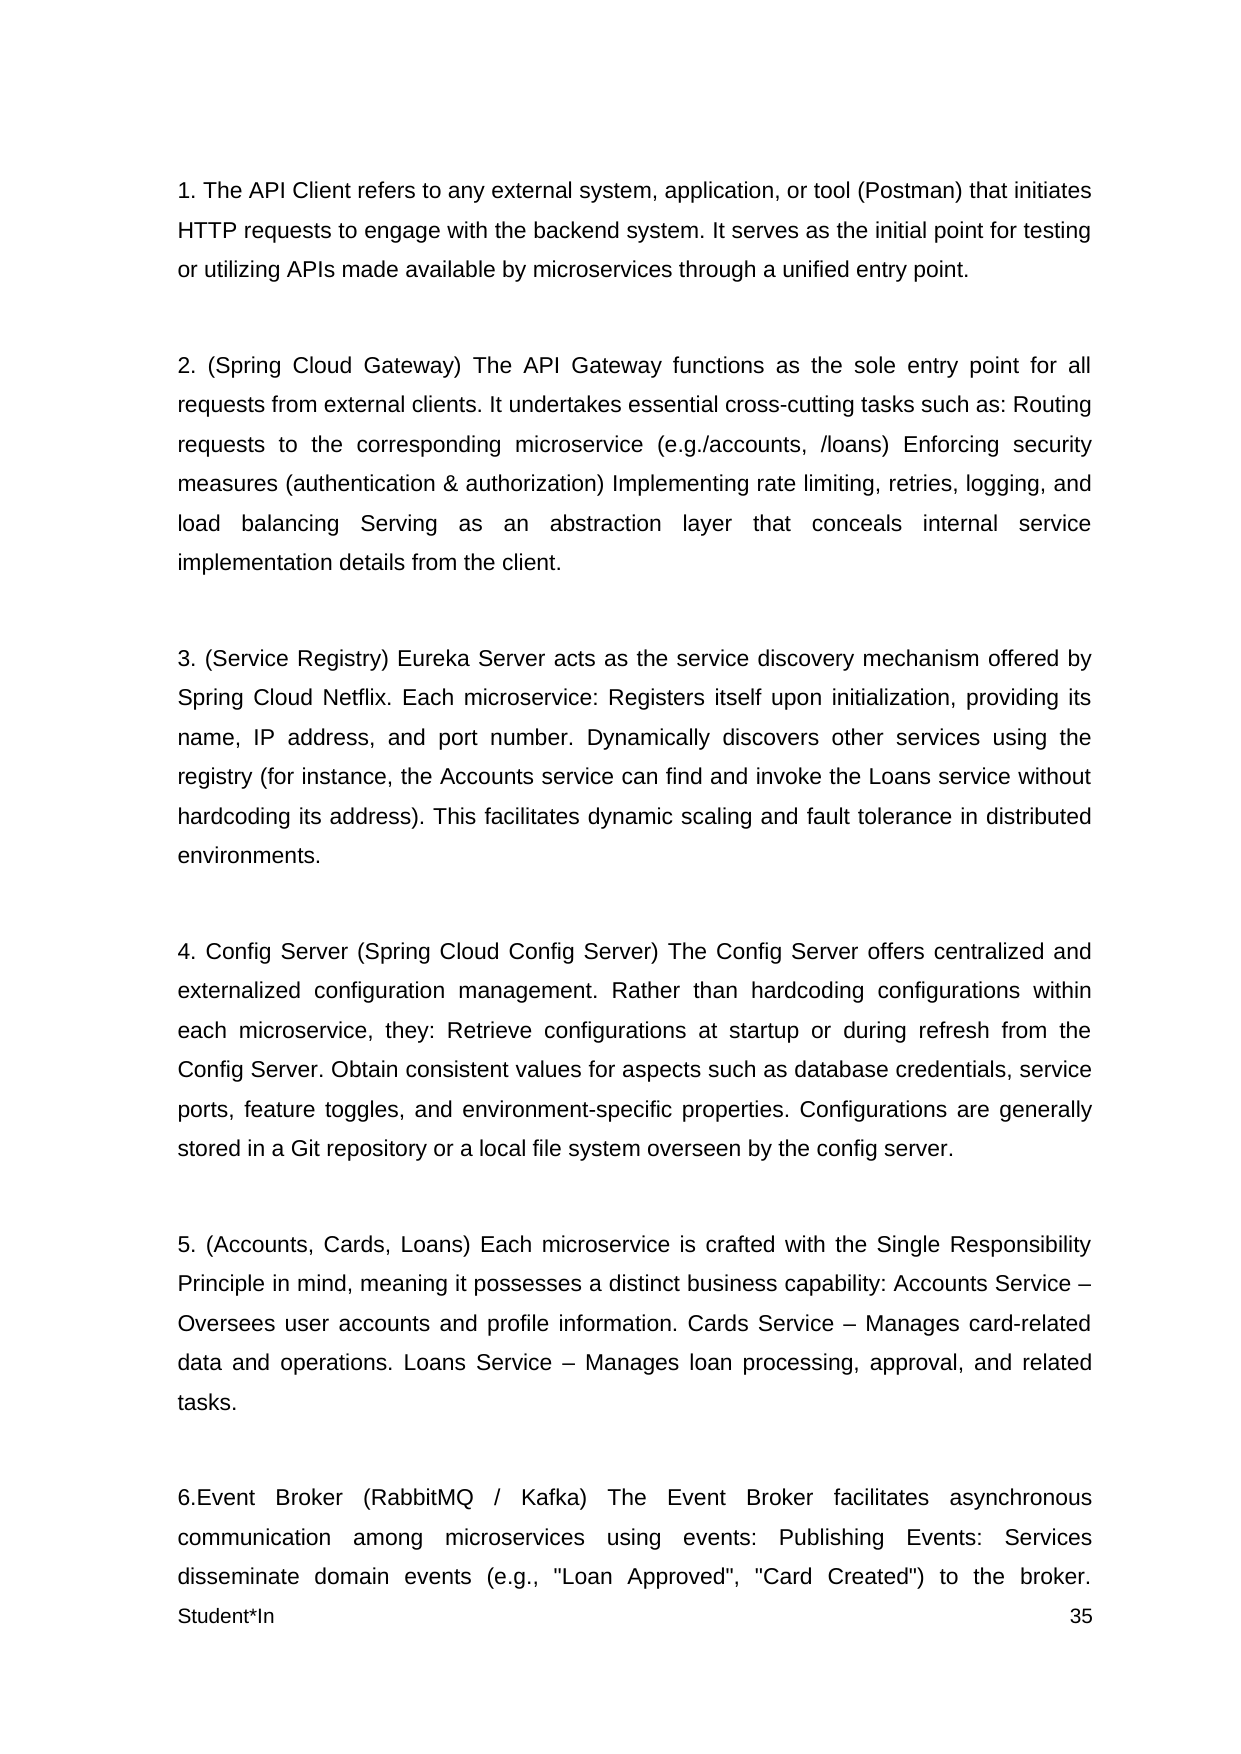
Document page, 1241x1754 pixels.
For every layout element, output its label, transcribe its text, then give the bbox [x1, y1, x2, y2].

text 2. (Spring Cloud Gateway) The API Gateway functions as the sole entry point for all requests from external clients. It undertakes essential cross-cutting tasks such as: Routing requests to the corresponding microservice (e.g./accounts, /loans) Enforcing security measures (authentication & authorization) Implementing rate limiting, retries, logging, and load balancing Serving as an abstraction layer that conceals internal service implementation details from the client. [177, 352, 1092, 576]
text 3. (Service Registry) Eureka Server acts as the service discovery mechanism offered by Spring Cloud Netflix. Each microservice: Registers itself upon initialization, providing its name, IP address, and port number. Dynamically discovers other services using the registry (for instance, the Accounts service can find and invoke the Loans service without hardcoding its address). This facilitates dynamic scaling and fault tolerance in distributed environments. [177, 645, 1092, 868]
text 4. Config Server (Spring Cloud Config Server) The Config Server offers centralized and externalized configuration management. Rather than hardcoding configurations within each microservice, they: Retrieve configurations at startup or during refresh from the Config Server. Obtain consistent values for aspects such as database credentials, service ports, feature toggles, and environment-specific properties. Configurations are generally stored in a Git repository or a local file system overseen by the config server. [177, 938, 1092, 1162]
text 1. The API Client refers to any external system, application, or tool (Postman) that initiates HTTP requests to engage with the backend system. It serves as the initial point for testing or utilizing APIs made available by microservices through a unified entry point. [177, 177, 1092, 282]
text 5. (Accounts, Cards, Loans) Each microservice is crafted with the Single Responsibility Principle in mind, meaning it possesses a distinct business capability: Accounts Service – Oversees user accounts and profile information. Cards Service – Manages card-related data and operations. Loans Service – Manages loan processing, approval, and related tasks. [177, 1231, 1092, 1415]
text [177, 1484, 1092, 1590]
